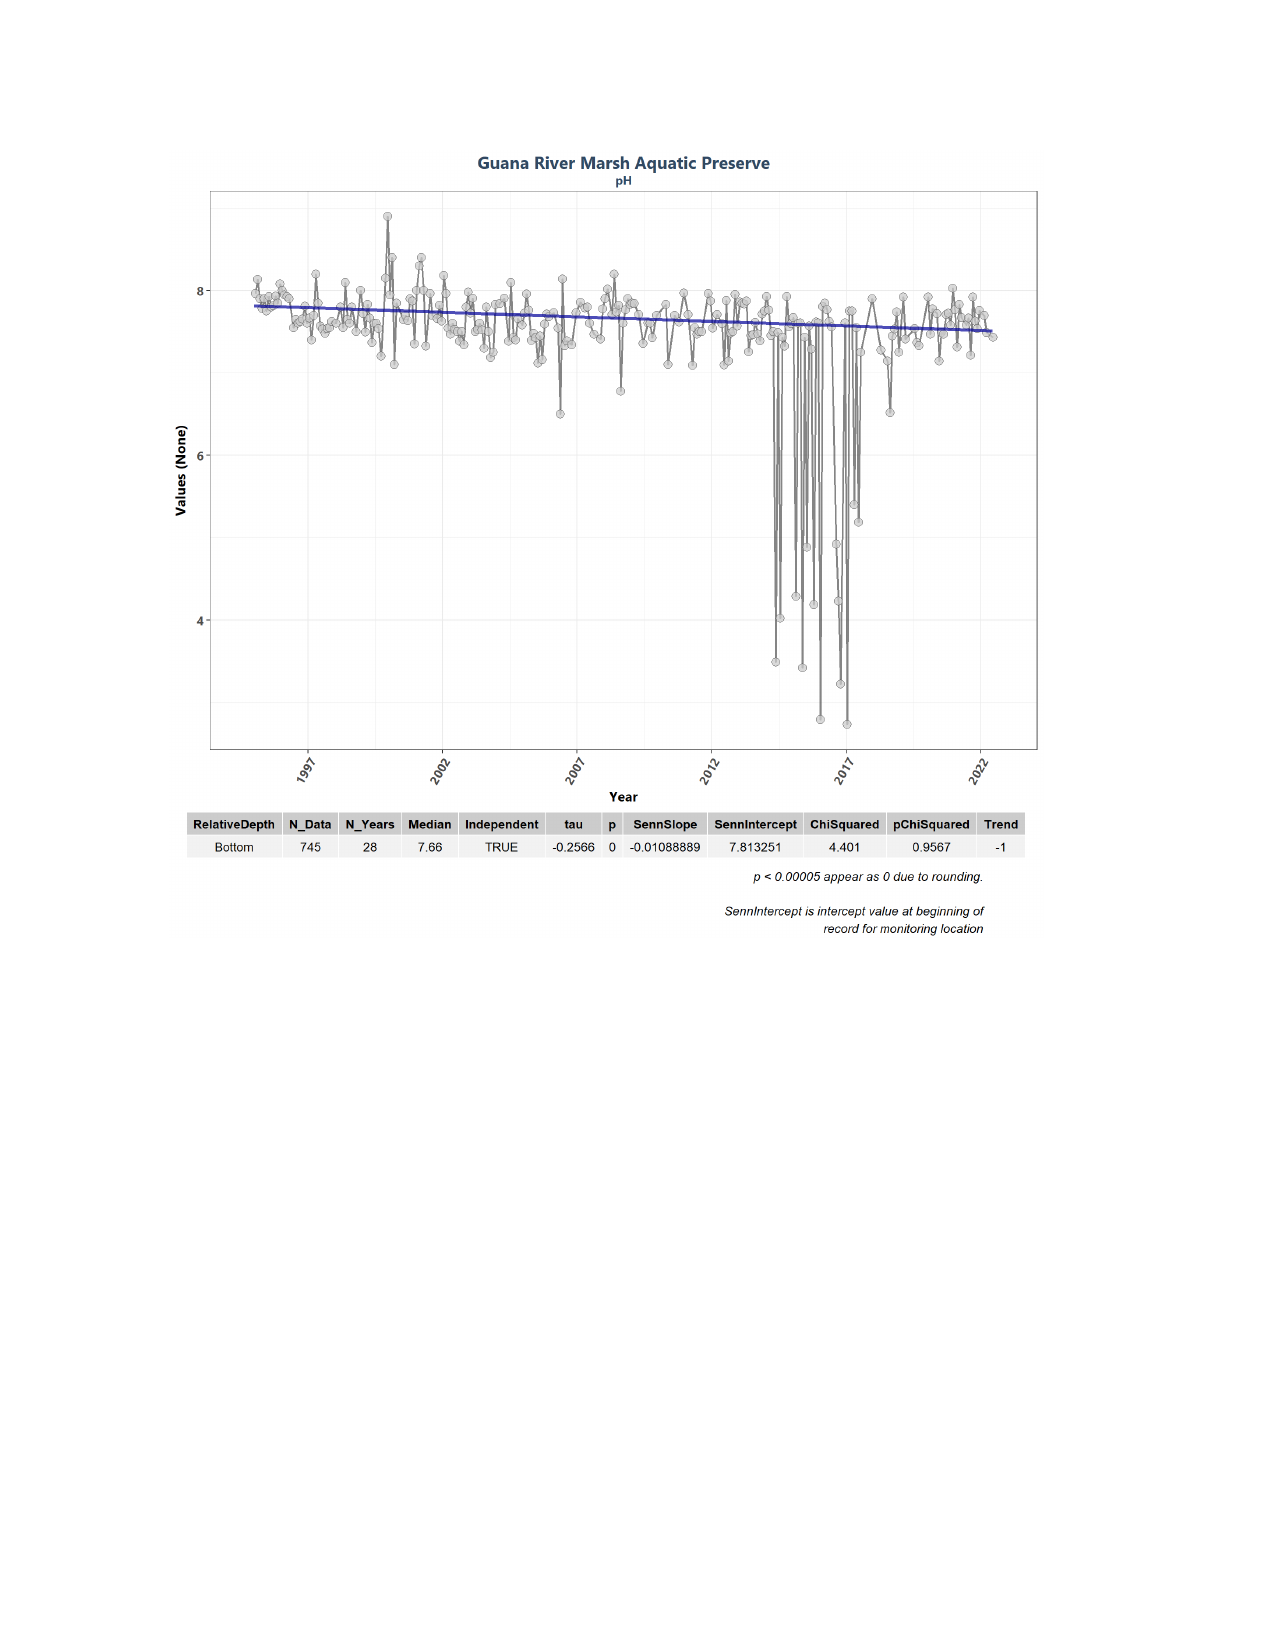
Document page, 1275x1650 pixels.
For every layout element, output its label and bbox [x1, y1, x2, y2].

picture [168, 150, 1044, 938]
